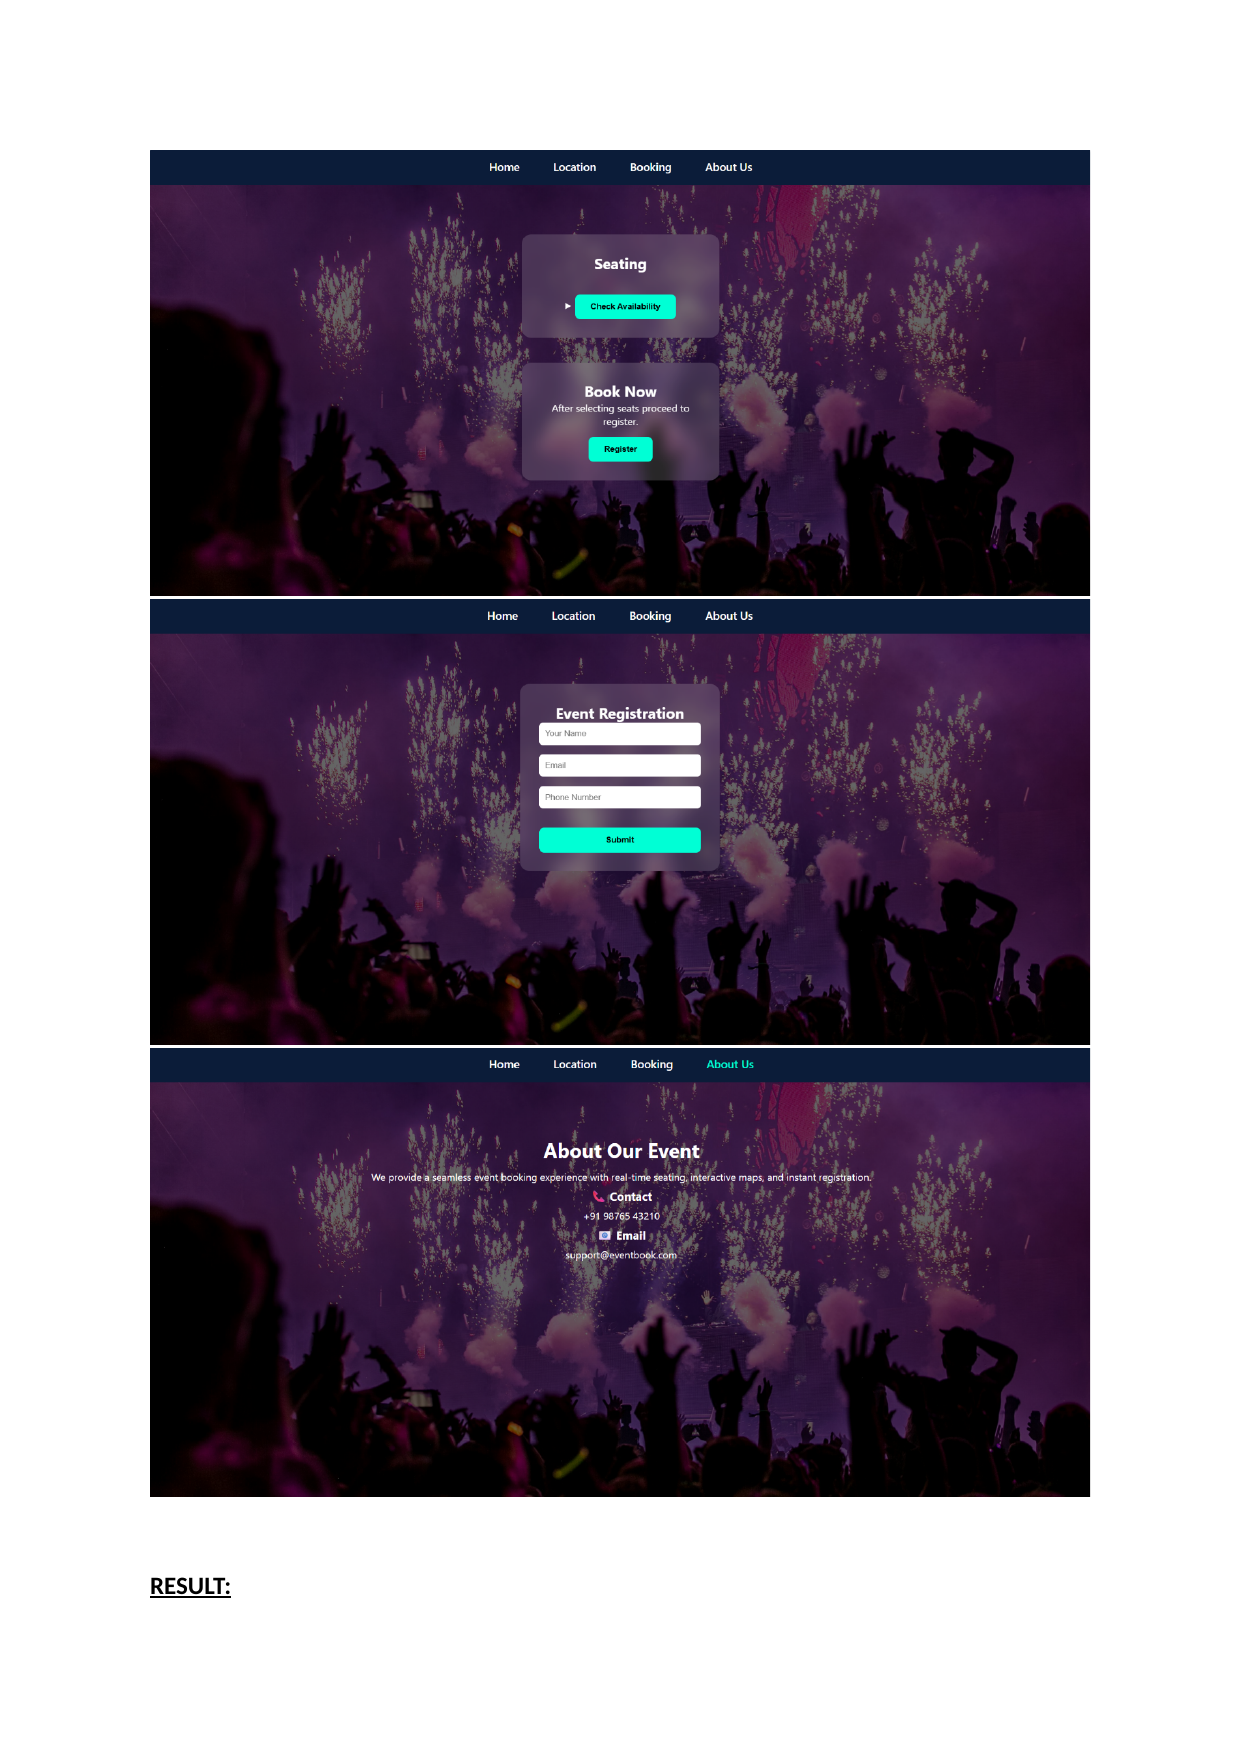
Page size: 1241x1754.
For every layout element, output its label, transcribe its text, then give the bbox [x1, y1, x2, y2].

picture [150, 150, 1091, 596]
text RESULT: [150, 1570, 1090, 1600]
picture [150, 1048, 1091, 1497]
picture [150, 599, 1091, 1045]
